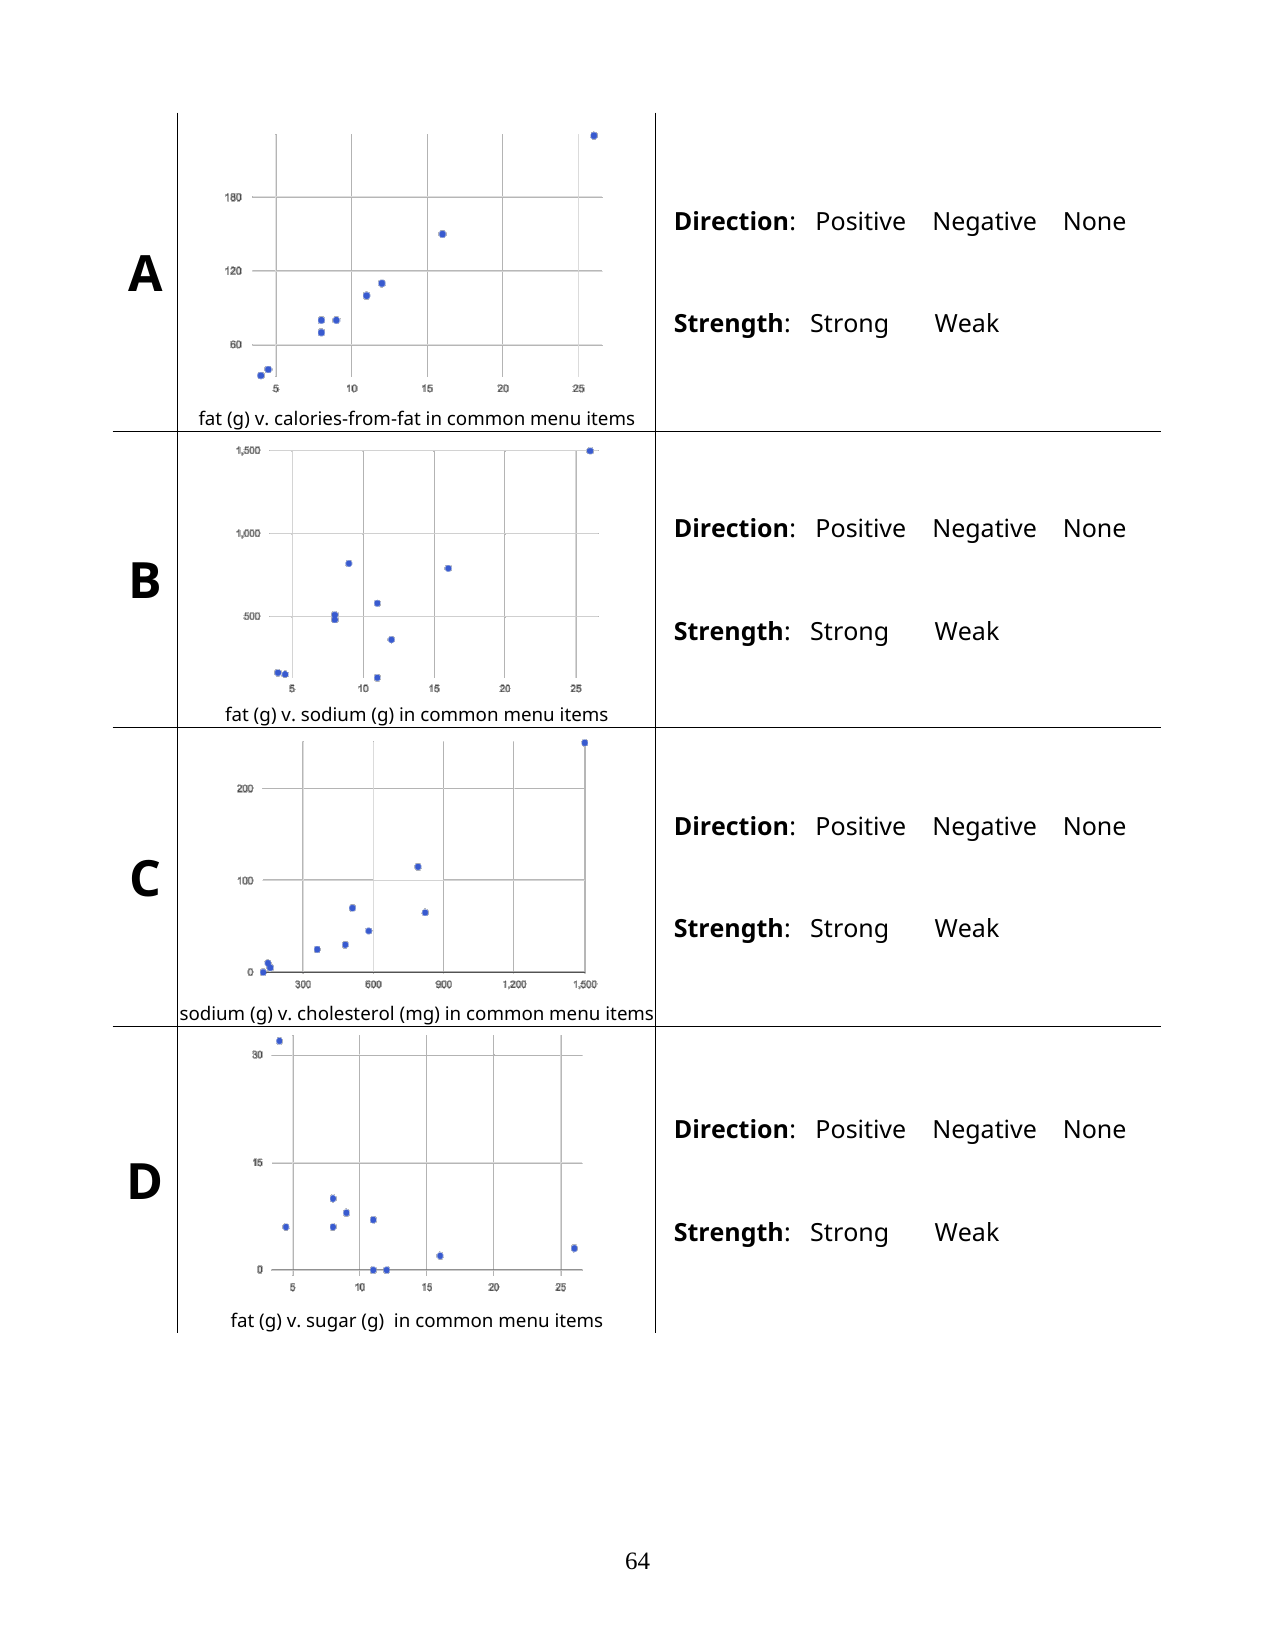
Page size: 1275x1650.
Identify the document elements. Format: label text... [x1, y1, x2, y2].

table_cell C [113, 728, 177, 1026]
table_cell D [113, 1027, 177, 1333]
table_cell Direction: Positive Negative None Strength: Strong Weak [656, 1027, 1161, 1333]
table_cell fat (g) v. sodium (g) in common menu items [178, 432, 655, 727]
table_header Direction: Positive Negative None Strength: Strong Weak [656, 113, 1161, 431]
picture [222, 727, 612, 1001]
table_cell B [113, 432, 177, 727]
table_cell Direction: Positive Negative None Strength: Strong Weak [656, 728, 1161, 1026]
table_header fat (g) v. calories-from-fat in common menu items [178, 113, 655, 431]
picture [240, 1027, 594, 1308]
picture [215, 112, 618, 405]
table_header A [113, 113, 177, 431]
table_cell Direction: Positive Negative None Strength: Strong Weak [656, 432, 1161, 727]
picture [223, 431, 611, 702]
table_cell sodium (g) v. cholesterol (mg) in common menu items [178, 728, 655, 1026]
table_cell fat (g) v. sugar (g) in common menu items [178, 1027, 655, 1333]
